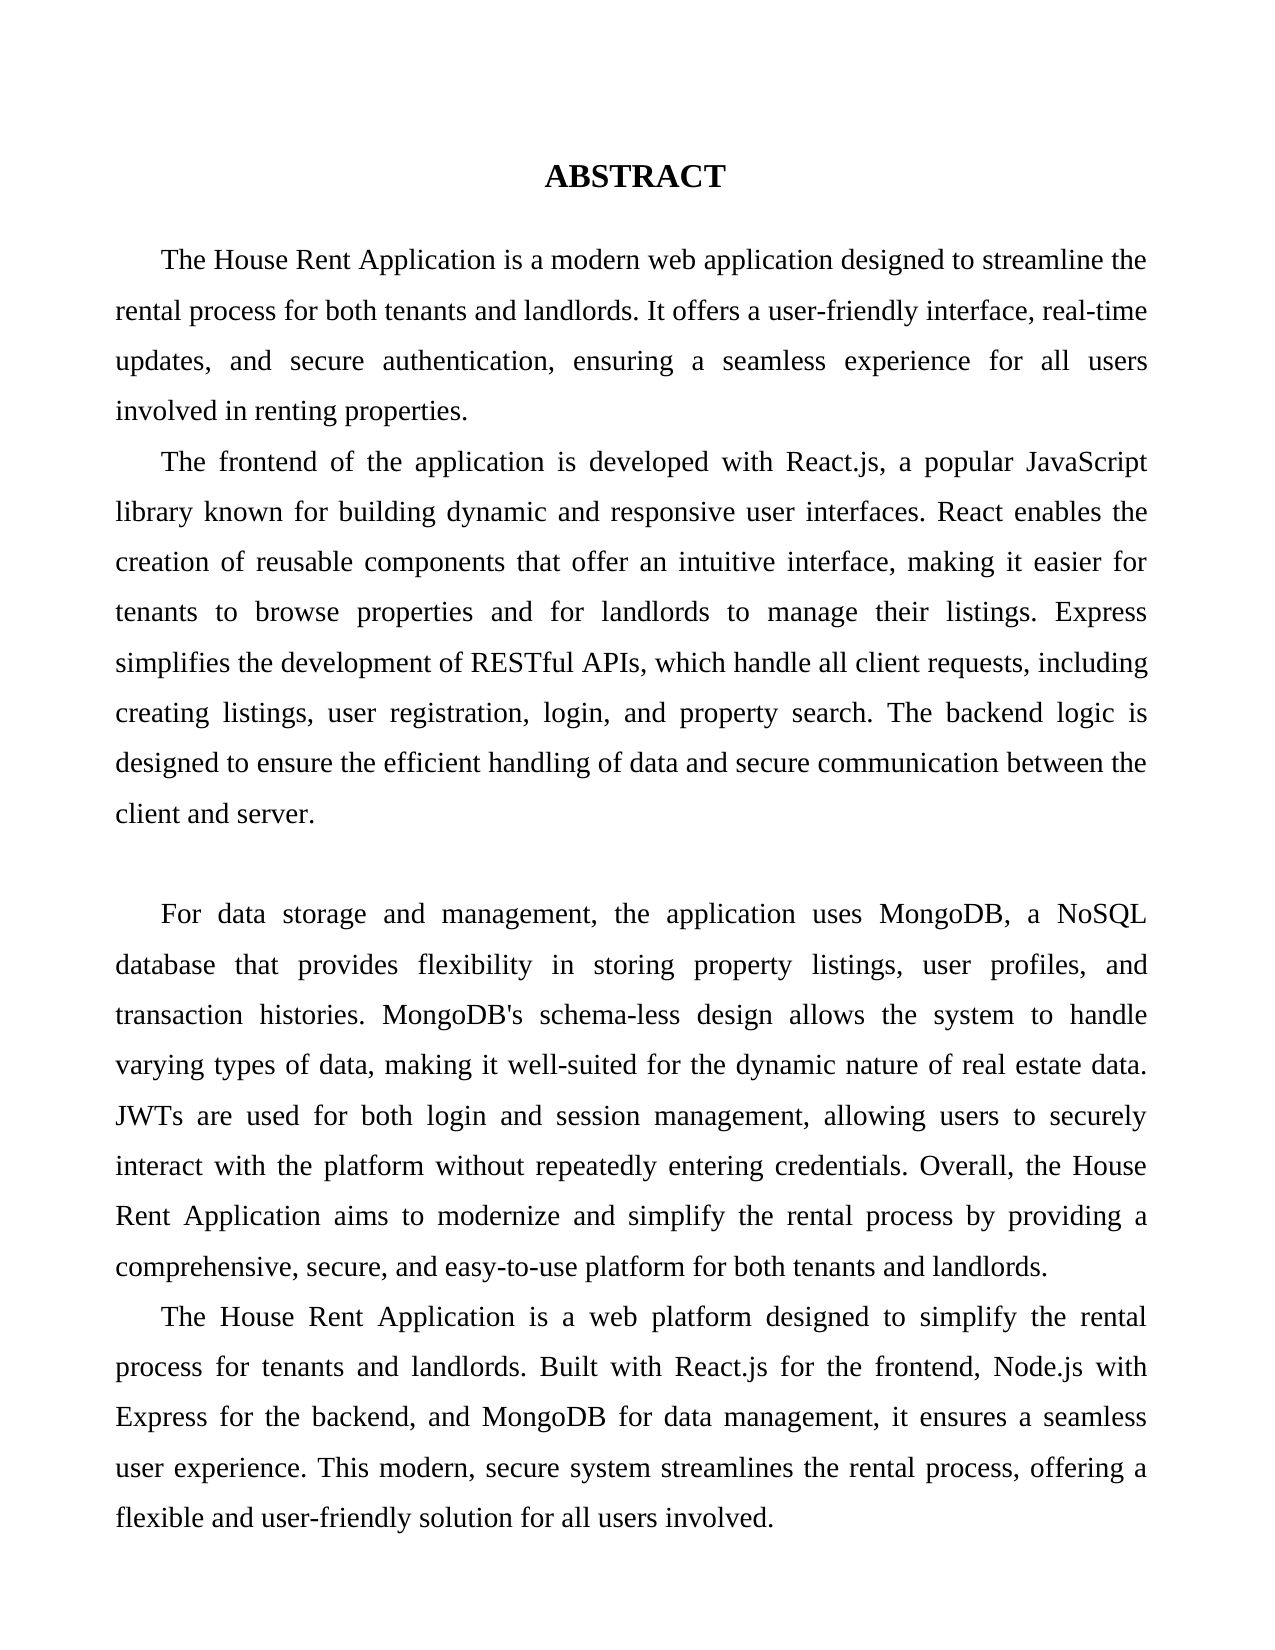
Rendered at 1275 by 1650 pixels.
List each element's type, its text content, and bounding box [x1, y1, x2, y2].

text The House Rent Application is a web platform designed to simplify the rental process for tenants and landlords. Built with React.js for the frontend, Node.js with Express for the backend, and MongoDB for data management, it ensures a seamless user experience. This modern, secure system streamlines the rental process, offering a flexible and user-friendly solution for all users involved. [115, 1299, 1149, 1534]
text The House Rent Application is a modern web application designed to streamline the rental process for both tenants and landlords. It offers a user-friendly interface, real-time updates, and secure authentication, ensuring a seamless experience for all users involved in renting properties. [115, 242, 1149, 427]
text For data storage and management, the application uses MongoDB, a NoSQL database that provides flexibility in storing property listings, user profiles, and transaction histories. MongoDB's schema-less design allows the system to handle varying types of data, making it well-suited for the dynamic nature of real estate data. JWTs are used for both login and session management, allowing users to securely interact with the platform without repeatedly entering credentials. Overall, the House Rent Application aims to modernize and simplify the rental process by providing a comprehensive, secure, and easy-to-use platform for both tenants and landlords. [115, 896, 1149, 1282]
text The frontend of the application is developed with React.js, a popular JavaScript library known for building dynamic and responsive user interfaces. React enables the creation of reusable components that offer an intuitive interface, making it easier for tenants to browse properties and for landlords to manage their listings. Express simplifies the development of RESTful APIs, which handle all client requests, including creating listings, user registration, login, and property search. The backend logic is designed to ensure the efficient handling of data and secure communication between the client and server. [115, 444, 1149, 829]
subtitle ABSTRACT [86, 157, 993, 195]
